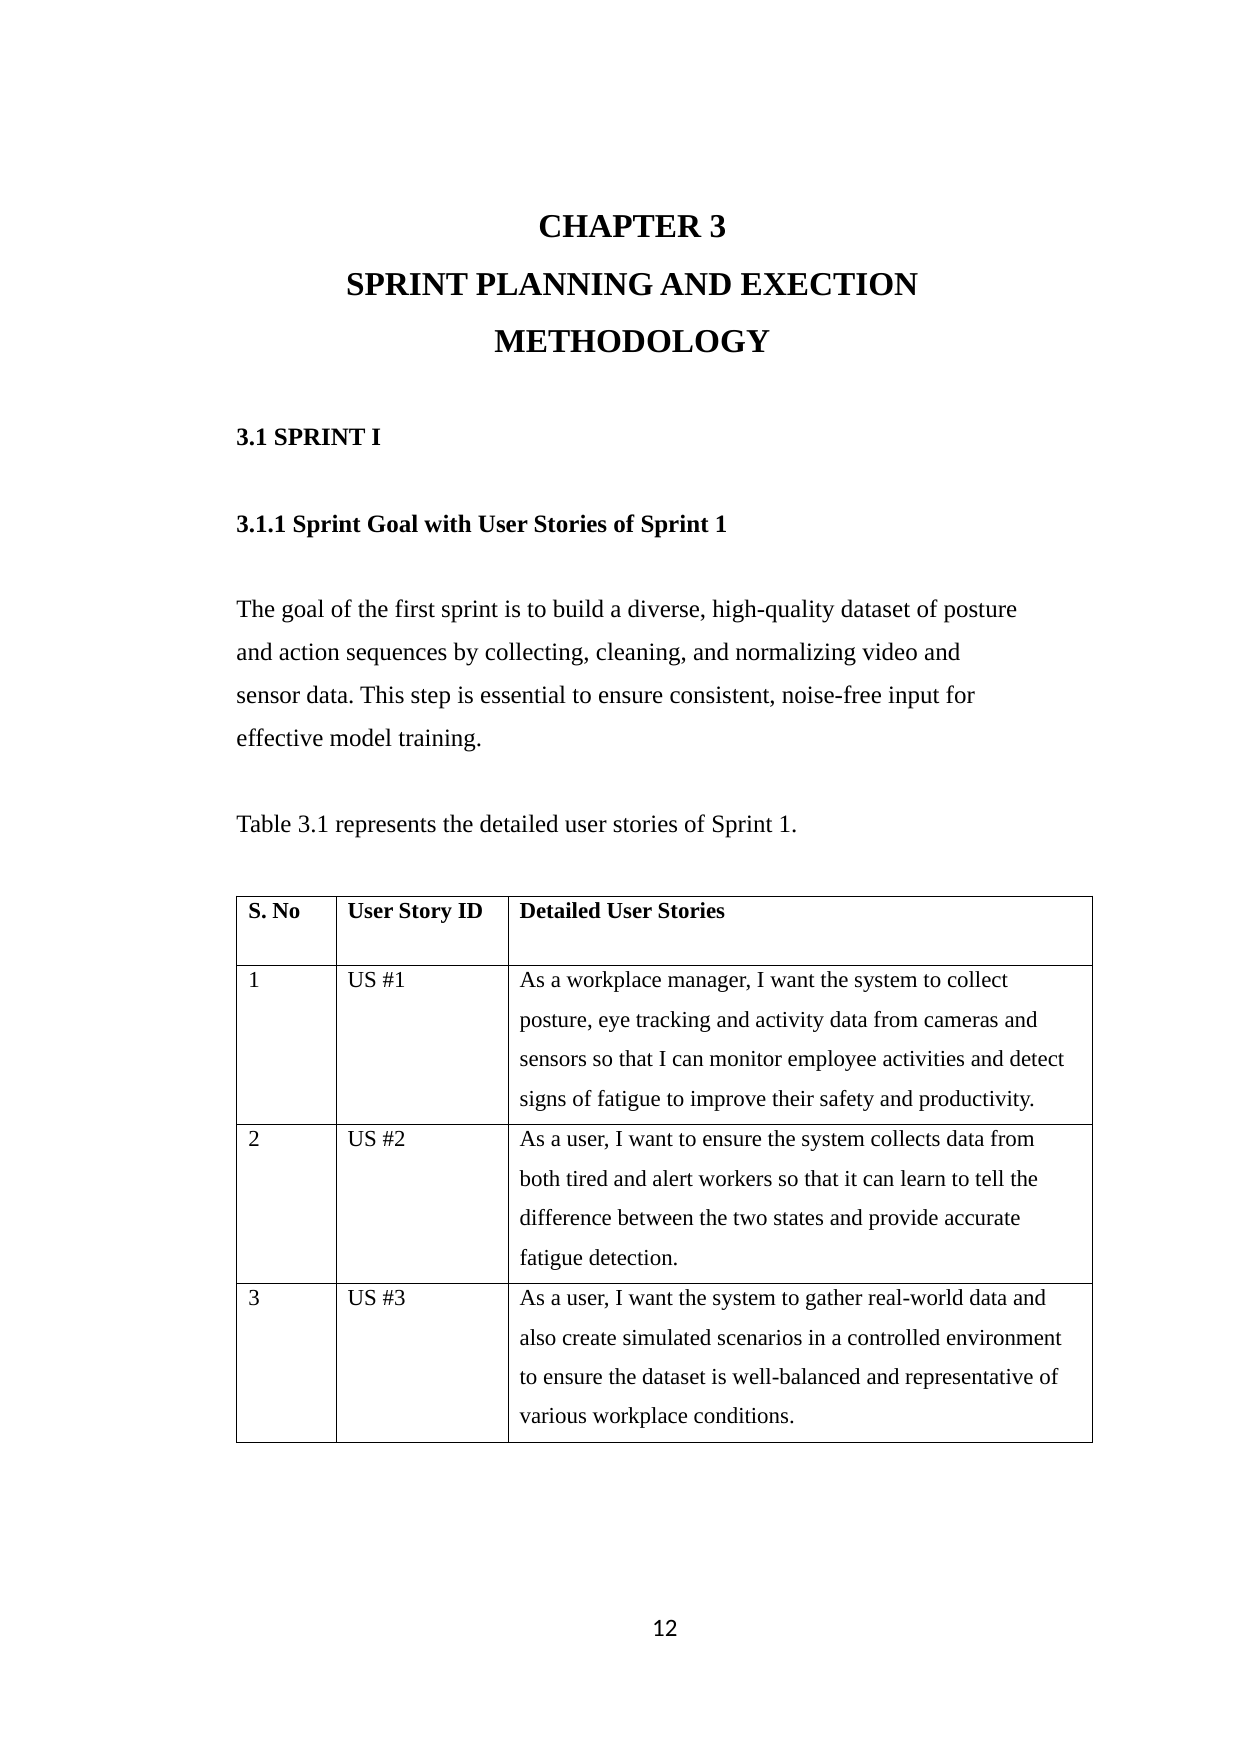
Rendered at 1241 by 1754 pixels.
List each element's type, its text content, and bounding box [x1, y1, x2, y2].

table_header S. No [237, 897, 336, 965]
table_cell 1 [237, 966, 336, 1124]
text The goal of the first sprint is to build a diverse, high-quality dataset of posture and action sequences by collecting, cleaning, and normalizing video and sensor data. This step is essential to ensure consistent, noise-free input for effective model training. [236, 594, 1028, 752]
table_cell As a user, I want the system to gather real-world data and also create simulated scenarios in a controlled environment to ensure the dataset is well-balanced and representative of various workplace conditions. [509, 1284, 1092, 1442]
table_cell 2 [237, 1125, 336, 1283]
text CHAPTER 3 [236, 207, 1028, 245]
table_header User Story ID [337, 897, 508, 965]
table_cell US #1 [337, 966, 508, 1124]
text SPRINT PLANNING AND EXECTION METHODOLOGY [236, 264, 1028, 360]
table_cell US #3 [337, 1284, 508, 1442]
table_cell As a user, I want to ensure the system collects data from both tired and alert workers so that it can learn to tell the difference between the two states and provide accurate fatigue detection. [509, 1125, 1092, 1283]
text 3.1 SPRINT I [236, 422, 1028, 451]
text Table 3.1 represents the detailed user stories of Sprint 1. [236, 809, 1028, 838]
table_cell US #2 [337, 1125, 508, 1283]
table_cell As a workplace manager, I want the system to collect posture, eye tracking and activity data from cameras and sensors so that I can monitor employee activities and detect signs of fatigue to improve their safety and productivity. [509, 966, 1092, 1124]
table_cell 3 [237, 1284, 336, 1442]
text 3.1.1 Sprint Goal with User Stories of Sprint 1 [236, 509, 1028, 537]
table_header Detailed User Stories [509, 897, 1092, 965]
